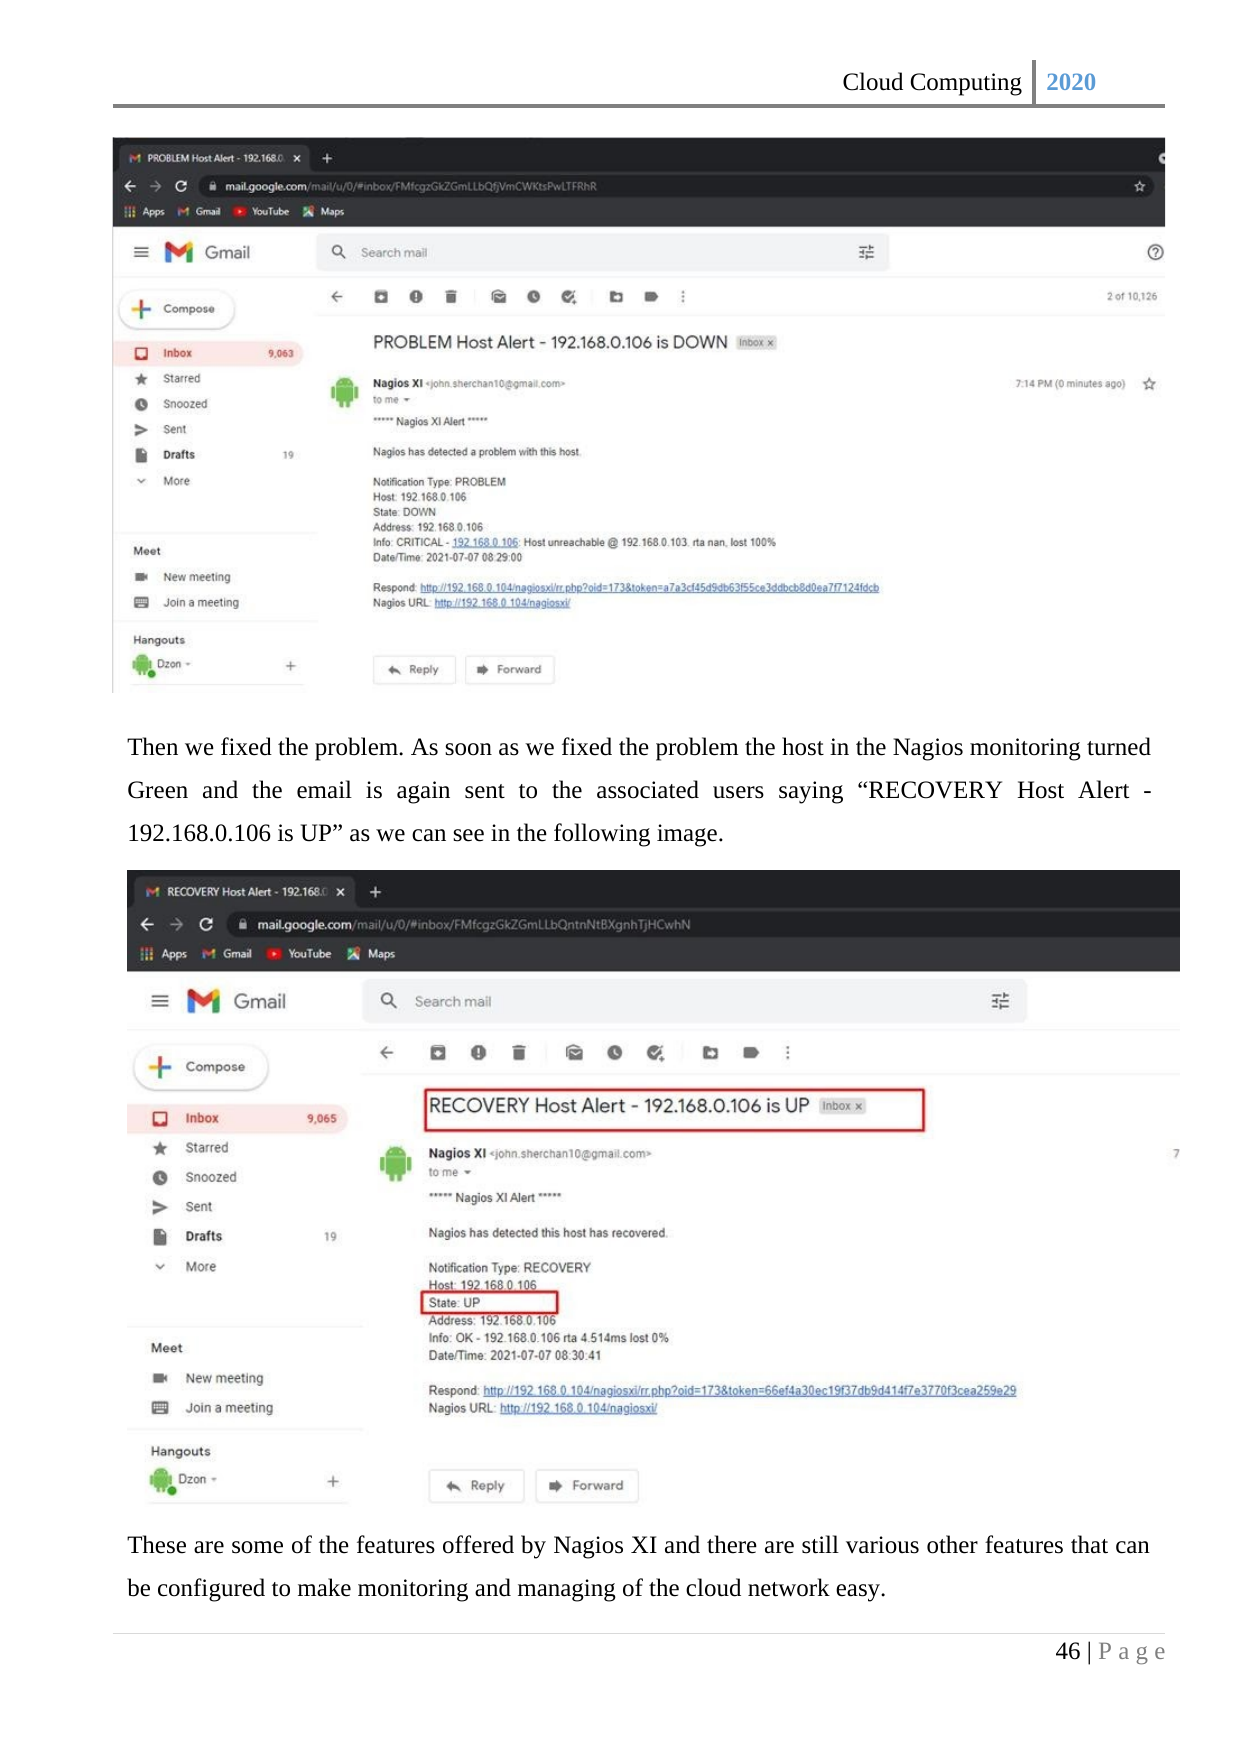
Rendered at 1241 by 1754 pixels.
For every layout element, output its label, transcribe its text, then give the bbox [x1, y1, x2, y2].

text Then we fixed the problem. As soon as we fixed the problem the host in the Nagios monitoring turned Green and the email is again sent to the associated users saying “RECOVERY Host Alert -192.168.0.106 is UP” as we can see in the following image. [127, 732, 1153, 847]
picture [127, 870, 1180, 1507]
text These are some of the features offered by Nagios XI and there are still various other features that can be configured to make monitoring and managing of the cloud network easy. [127, 1530, 1152, 1602]
picture [112, 137, 1166, 693]
